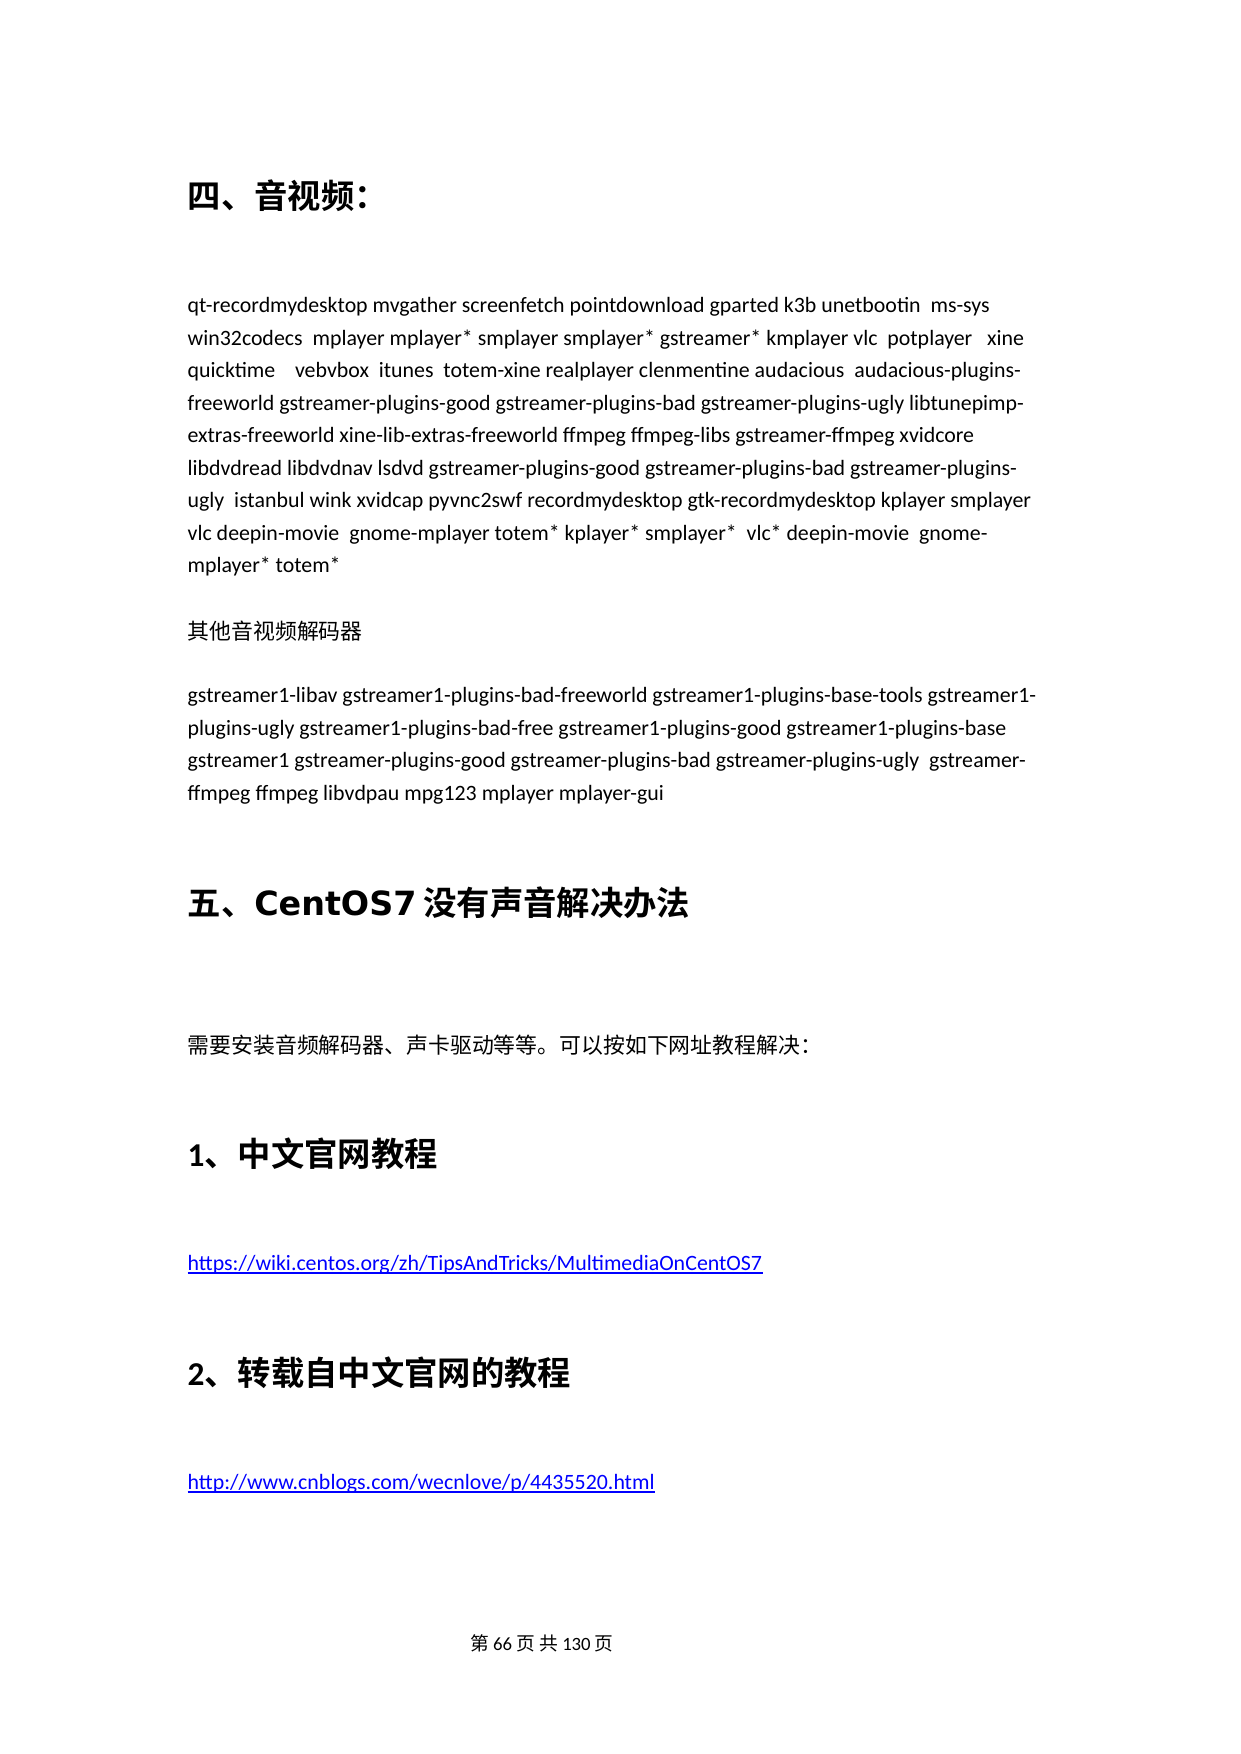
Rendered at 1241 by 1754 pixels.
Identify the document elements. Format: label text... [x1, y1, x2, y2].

subtitle 四、音视频： [187, 162, 1053, 227]
text 需要安装音频解码器、声卡驱动等等。可以按如下网址教程解决： [187, 1028, 1053, 1060]
text https://wiki.centos.org/zh/TipsAndTricks/MultimediaOnCentOS7 [187, 1246, 1053, 1279]
text qt-recordmydesktop mvgather screenfetch pointdownload gparted k3b unetbootin ms-sys win32codecs mplayer mplayer* smplayer smplayer* gstreamer* kmplayer vlc potplayer xine quicktime vebvbox itunes totem-xine realplayer clenmentine audacious audacious-plugins-freeworld gstreamer-plugins-good gstreamer-plugins-bad gstreamer-plugins-ugly libtunepimp-extras-freeworld xine-lib-extras-freeworld ffmpeg ffmpeg-libs gstreamer-ffmpeg xvidcore libdvdread libdvdnav lsdvd gstreamer-plugins-good gstreamer-plugins-bad gstreamer-plugins-ugly istanbul wink xvidcap pyvnc2swf recordmydesktop gtk-recordmydesktop kplayer smplayer vlc deepin-movie gnome-mplayer totem* kplayer* smplayer* vlc* deepin-movie gnome-mplayer* totem* [187, 289, 1053, 581]
subtitle 五、CentOS7没有声音解决办法 [187, 868, 1053, 933]
text http://www.cnblogs.com/wecnlove/p/4435520.html [187, 1465, 1053, 1498]
subtitle 1、中文官网教程 [187, 1120, 1053, 1185]
text gstreamer1-libav gstreamer1-plugins-bad-freeworld gstreamer1-plugins-base-tools gstreamer1-plugins-ugly gstreamer1-plugins-bad-free gstreamer1-plugins-good gstreamer1-plugins-base gstreamer1 gstreamer-plugins-good gstreamer-plugins-bad gstreamer-plugins-ugly gstreamer-ffmpeg ffmpeg libvdpau mpg123 mplayer mplayer-gui [187, 679, 1053, 809]
text 其他音视频解码器 [187, 614, 1053, 646]
subtitle 2、转载自中文官网的教程 [187, 1338, 1053, 1403]
